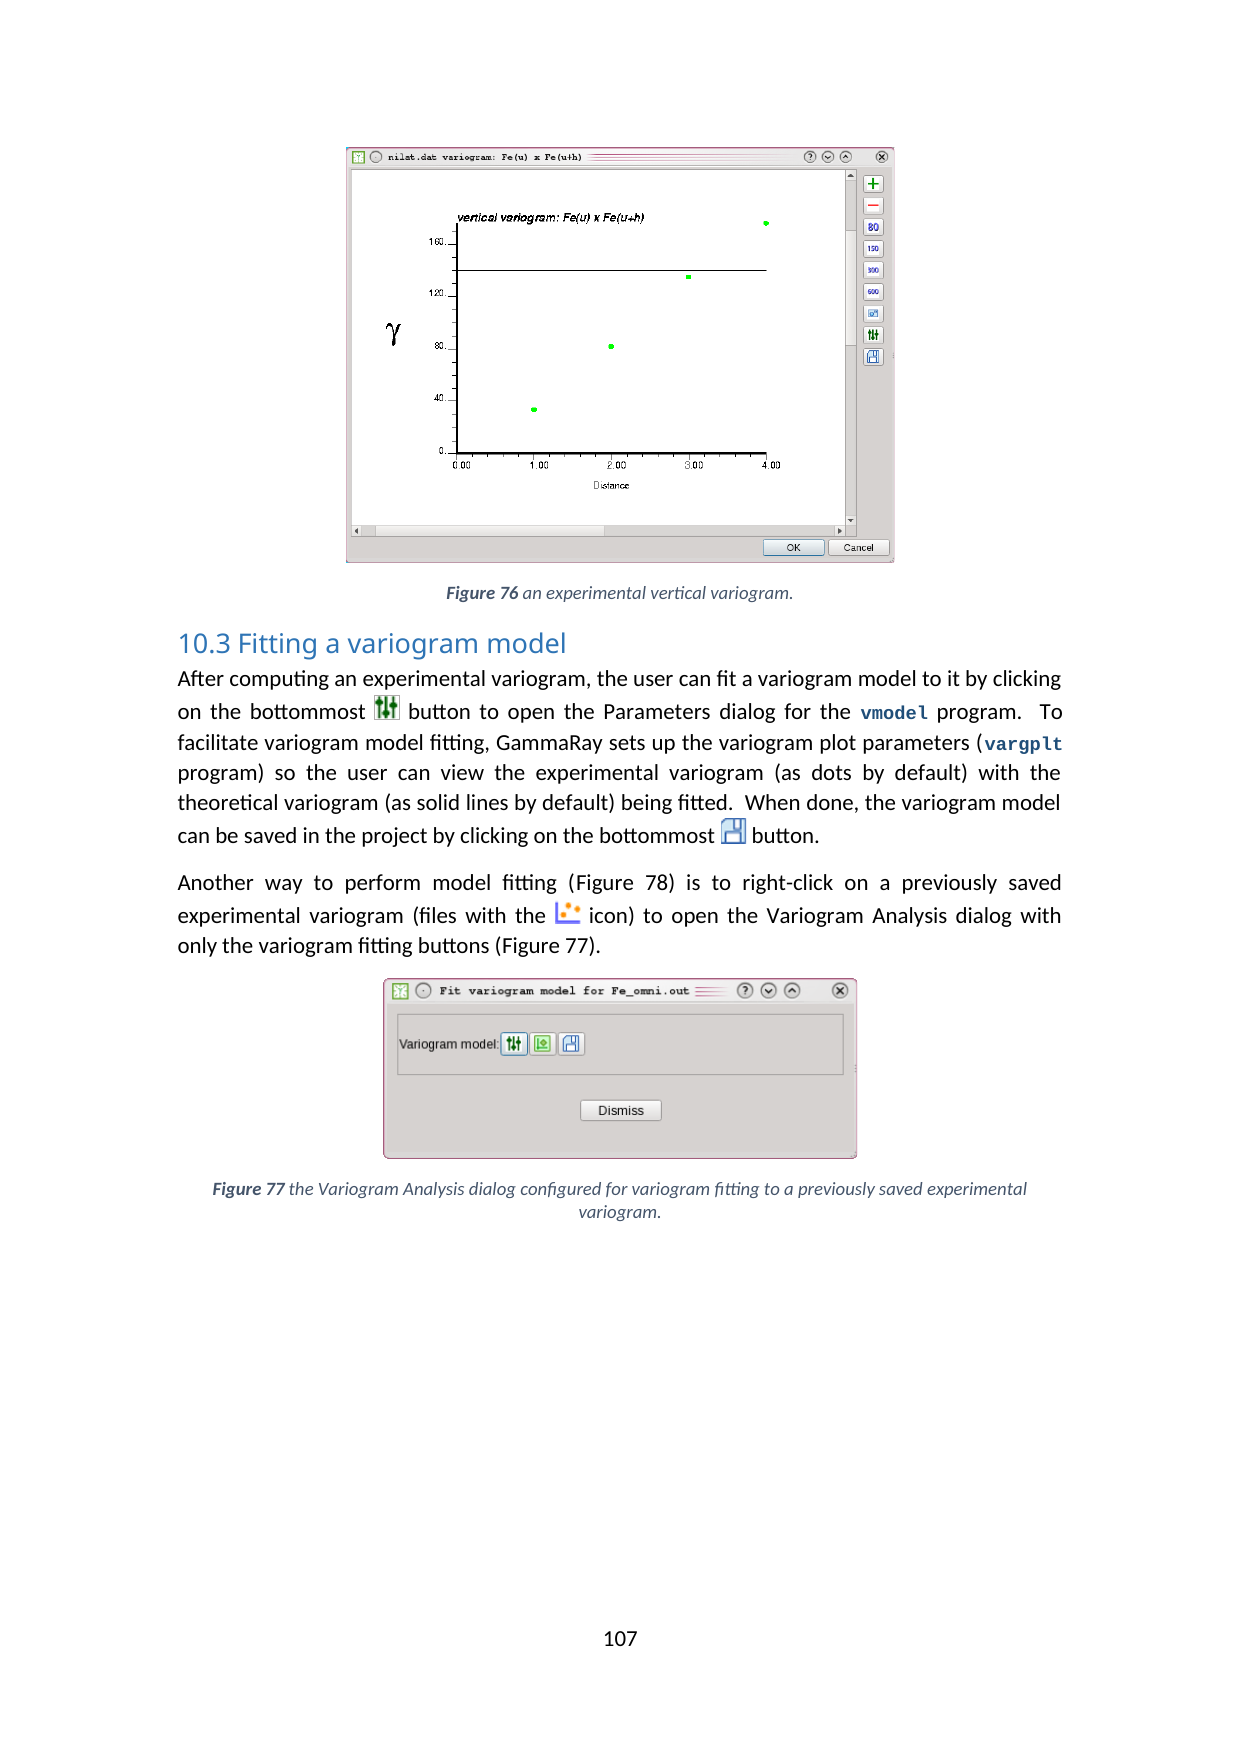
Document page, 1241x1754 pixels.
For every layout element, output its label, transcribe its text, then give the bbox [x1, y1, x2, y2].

picture [375, 696, 399, 719]
picture [383, 978, 858, 1159]
picture [555, 898, 581, 924]
picture [346, 147, 895, 563]
text After computing an experimental variogram, the user can fit a variogram model to it by clicking on the bottommost button to open the Parameters dialog for the vmodel program. To facilitate variogram model fitting, GammaRay sets up the variogram plot parameters (vargplt program) so the user can view the experimental variogram (as dots by default) with the theoretical variogram (as solid lines by default) being fitted. When done, the variogram model can be saved in the project by clicking on the bottommost button. [177, 664, 1063, 849]
text Another way to perform model fitting (Figure 78) is to right-click on a previously saved experimental variogram (files with the icon) to open the Variogram Analysis dialog with only the variogram fitting buttons (Figure 77). [177, 868, 1063, 959]
text Figure 77 the Variogram Analysis dialog configured for variogram fitting to a previously saved experimental variogram. [177, 1178, 1063, 1223]
picture [721, 818, 747, 844]
subtitle Fitting a variogram model [177, 625, 1063, 662]
text Figure 76 an experimental vertical variogram. [177, 581, 1063, 604]
